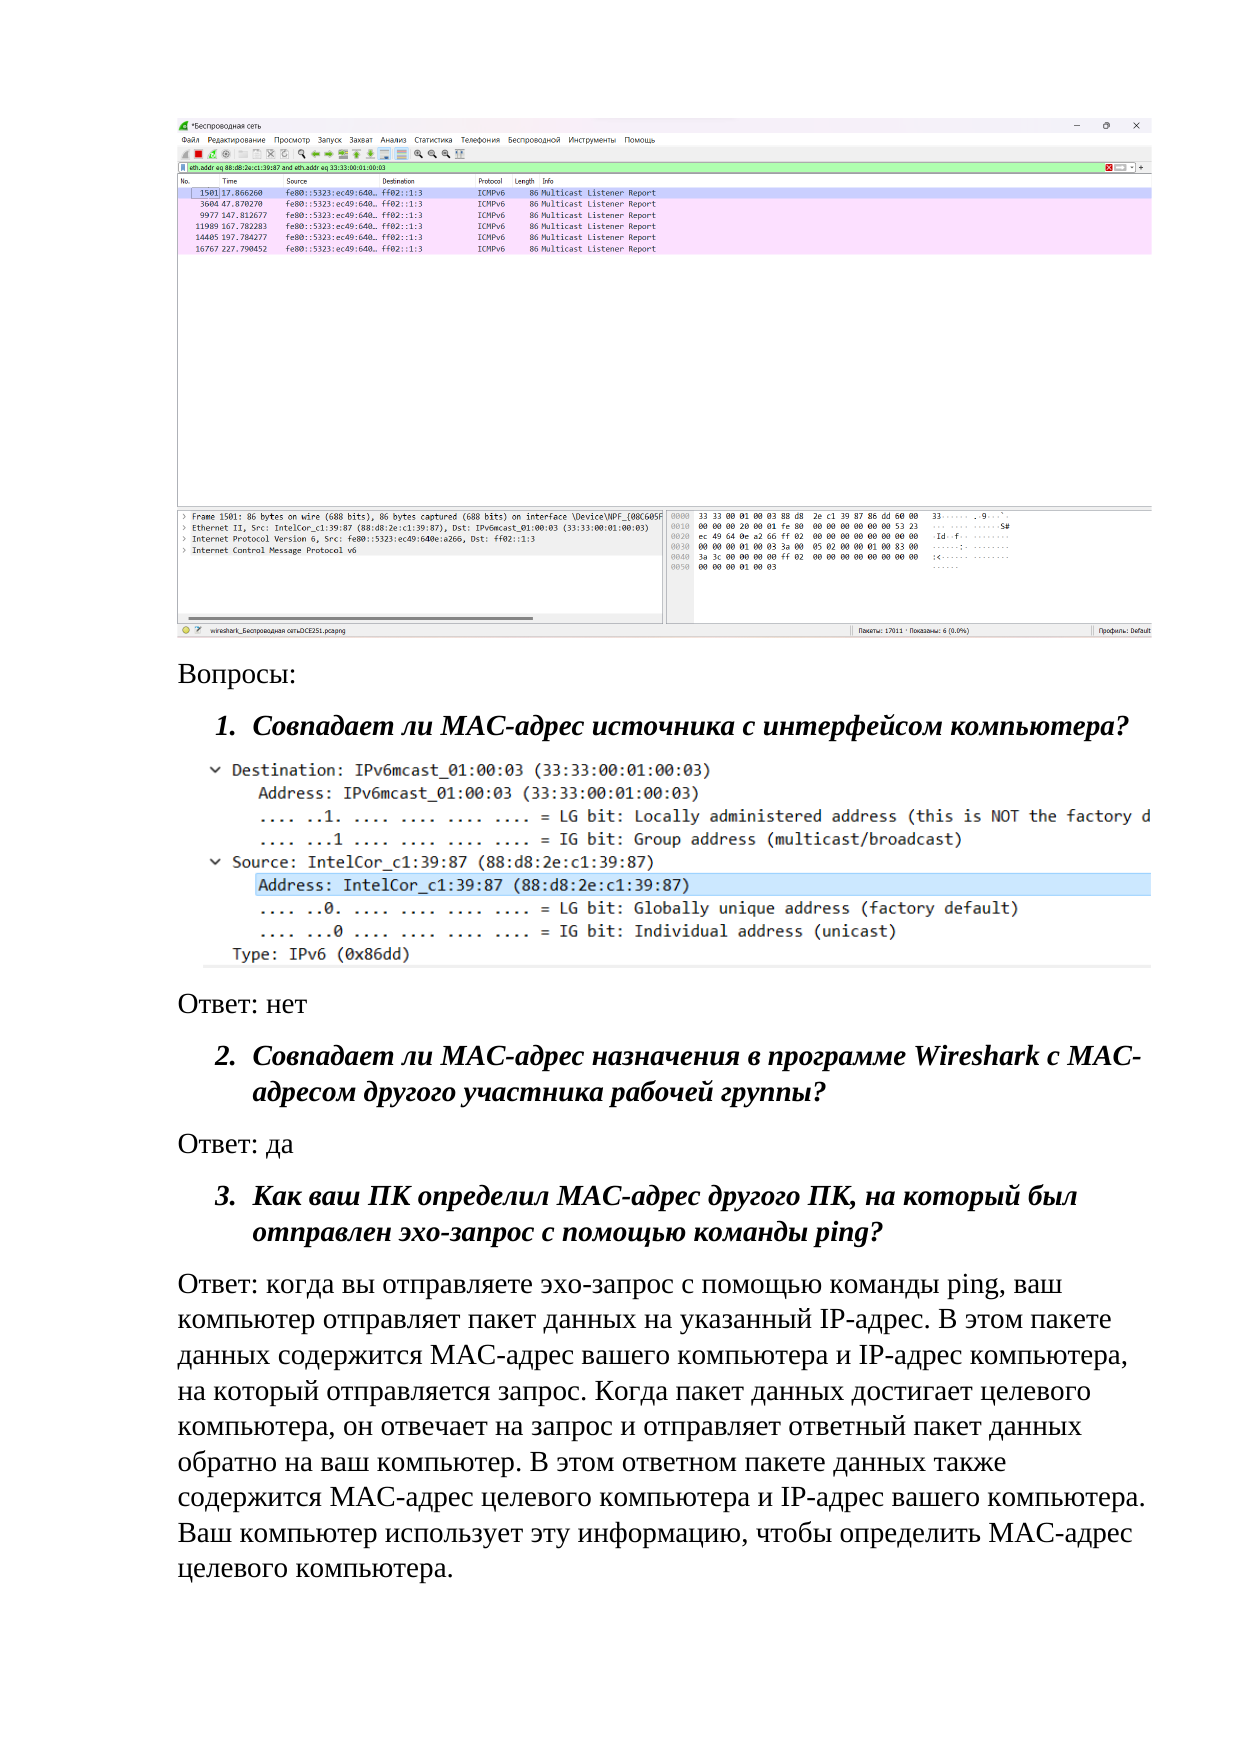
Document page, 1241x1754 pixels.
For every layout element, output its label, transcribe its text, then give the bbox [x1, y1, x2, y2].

list Как ваш ПК определил MAC-адрес другого ПК, на который был отправлен эхо-запрос с помощью команды ping? [215, 1178, 1152, 1247]
picture [177, 760, 1152, 968]
text Ответ: нет [177, 986, 1152, 1020]
list Совпадает ли MAC-адрес назначения в программе Wireshark с MAC-адресом другого участника рабочей группы? [215, 1038, 1152, 1107]
text Ответ: да [177, 1126, 1152, 1160]
picture [177, 118, 1152, 638]
text Ответ: когда вы отправляете эхо-запрос с помощью команды ping, ваш компьютер отправляет пакет данных на указанный IP-адрес. В этом пакете данных содержится MAC-адрес вашего компьютера и IP-адрес компьютера, на который отправляется запрос. Когда пакет данных достигает целевого компьютера, он отвечает на запрос и отправляет ответный пакет данных обратно на ваш компьютер. В этом ответном пакете данных также содержится MAC-адрес целевого компьютера и IP-адрес вашего компьютера. Ваш компьютер использует эту информацию, чтобы определить MAC-адрес целевого компьютера. [177, 1266, 1152, 1584]
text Вопросы: [177, 656, 1152, 689]
list Совпадает ли MAC-адрес источника с интерфейсом компьютера? [215, 708, 1152, 742]
